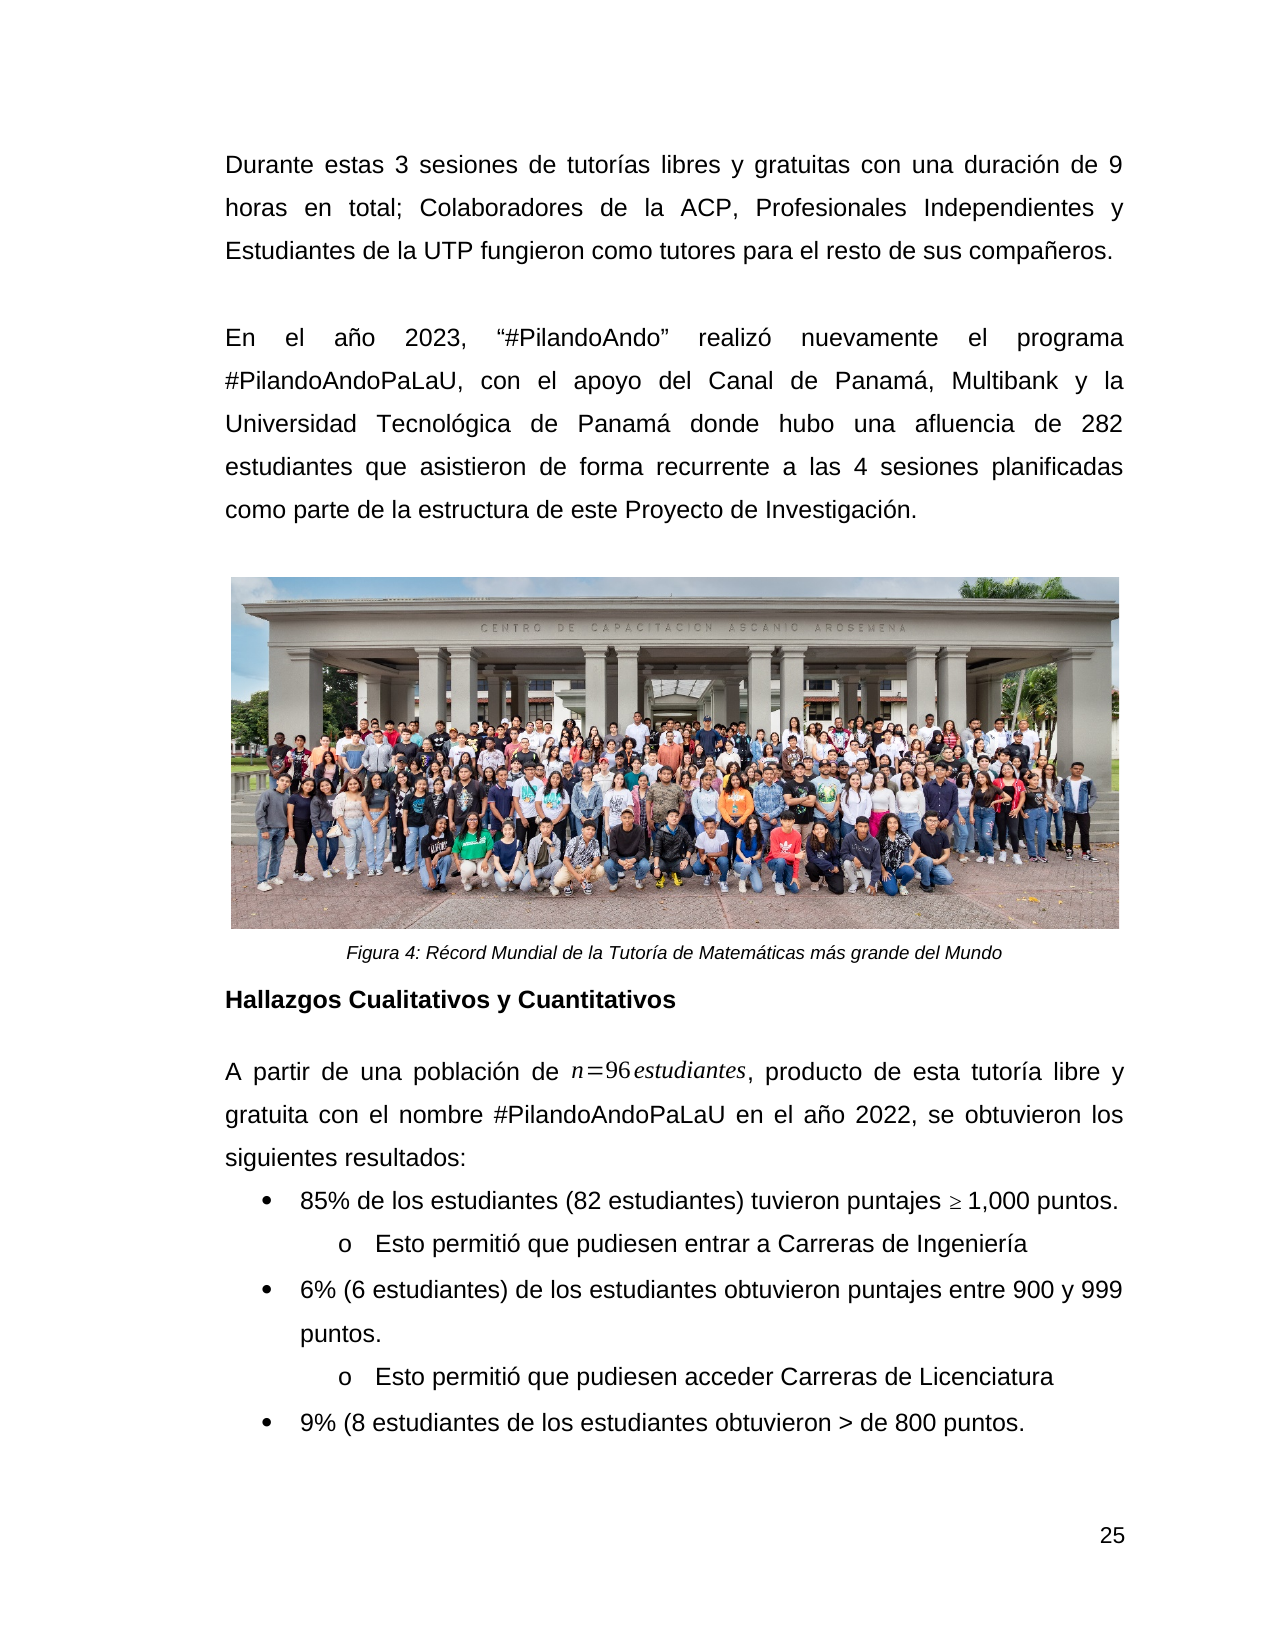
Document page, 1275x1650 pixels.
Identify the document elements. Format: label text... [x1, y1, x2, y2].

picture [231, 577, 1120, 929]
subtitle Hallazgos Cualitativos y Cuantitativos [225, 984, 1125, 1013]
list Esto permitió que pudiesen entrar a Carreras de Ingeniería [337, 1229, 1125, 1260]
list 6% (6 estudiantes) de los estudiantes obtuvieron puntajes entre 900 y 999 puntos. [262, 1275, 1125, 1347]
text A partir de una población de , producto de esta tutoría libre y gratuita con el nombre #PilandoAndoPaLaU en el año 2022, se obtuvieron los siguientes resultados: [225, 1056, 1125, 1171]
text Durante estas 3 sesiones de tutorías libres y gratuitas con una duración de 9 horas en total; Colaboradores de la ACP, Profesionales Independientes y Estudiantes de la UTP fungieron como tutores para el resto de sus compañeros. [225, 150, 1125, 265]
list Esto permitió que pudiesen acceder Carreras de Licenciatura [337, 1362, 1125, 1393]
text Figura 4: Récord Mundial de la Tutoría de Matemáticas más grande del Mundo [225, 942, 1125, 964]
list 9% (8 estudiantes de los estudiantes obtuvieron > de 800 puntos. [262, 1408, 1125, 1437]
text En el año 2023, “#PilandoAndo” realizó nuevamente el programa #PilandoAndoPaLaU, con el apoyo del Canal de Panamá, Multibank y la Universidad Tecnológica de Panamá donde hubo una afluencia de 282 estudiantes que asistieron de forma recurrente a las 4 sesiones planificadas como parte de la estructura de este Proyecto de Investigación. [225, 322, 1125, 524]
list 85% de los estudiantes (82 estudiantes) tuvieron puntajes ≥ 1,000 puntos. [262, 1186, 1125, 1215]
